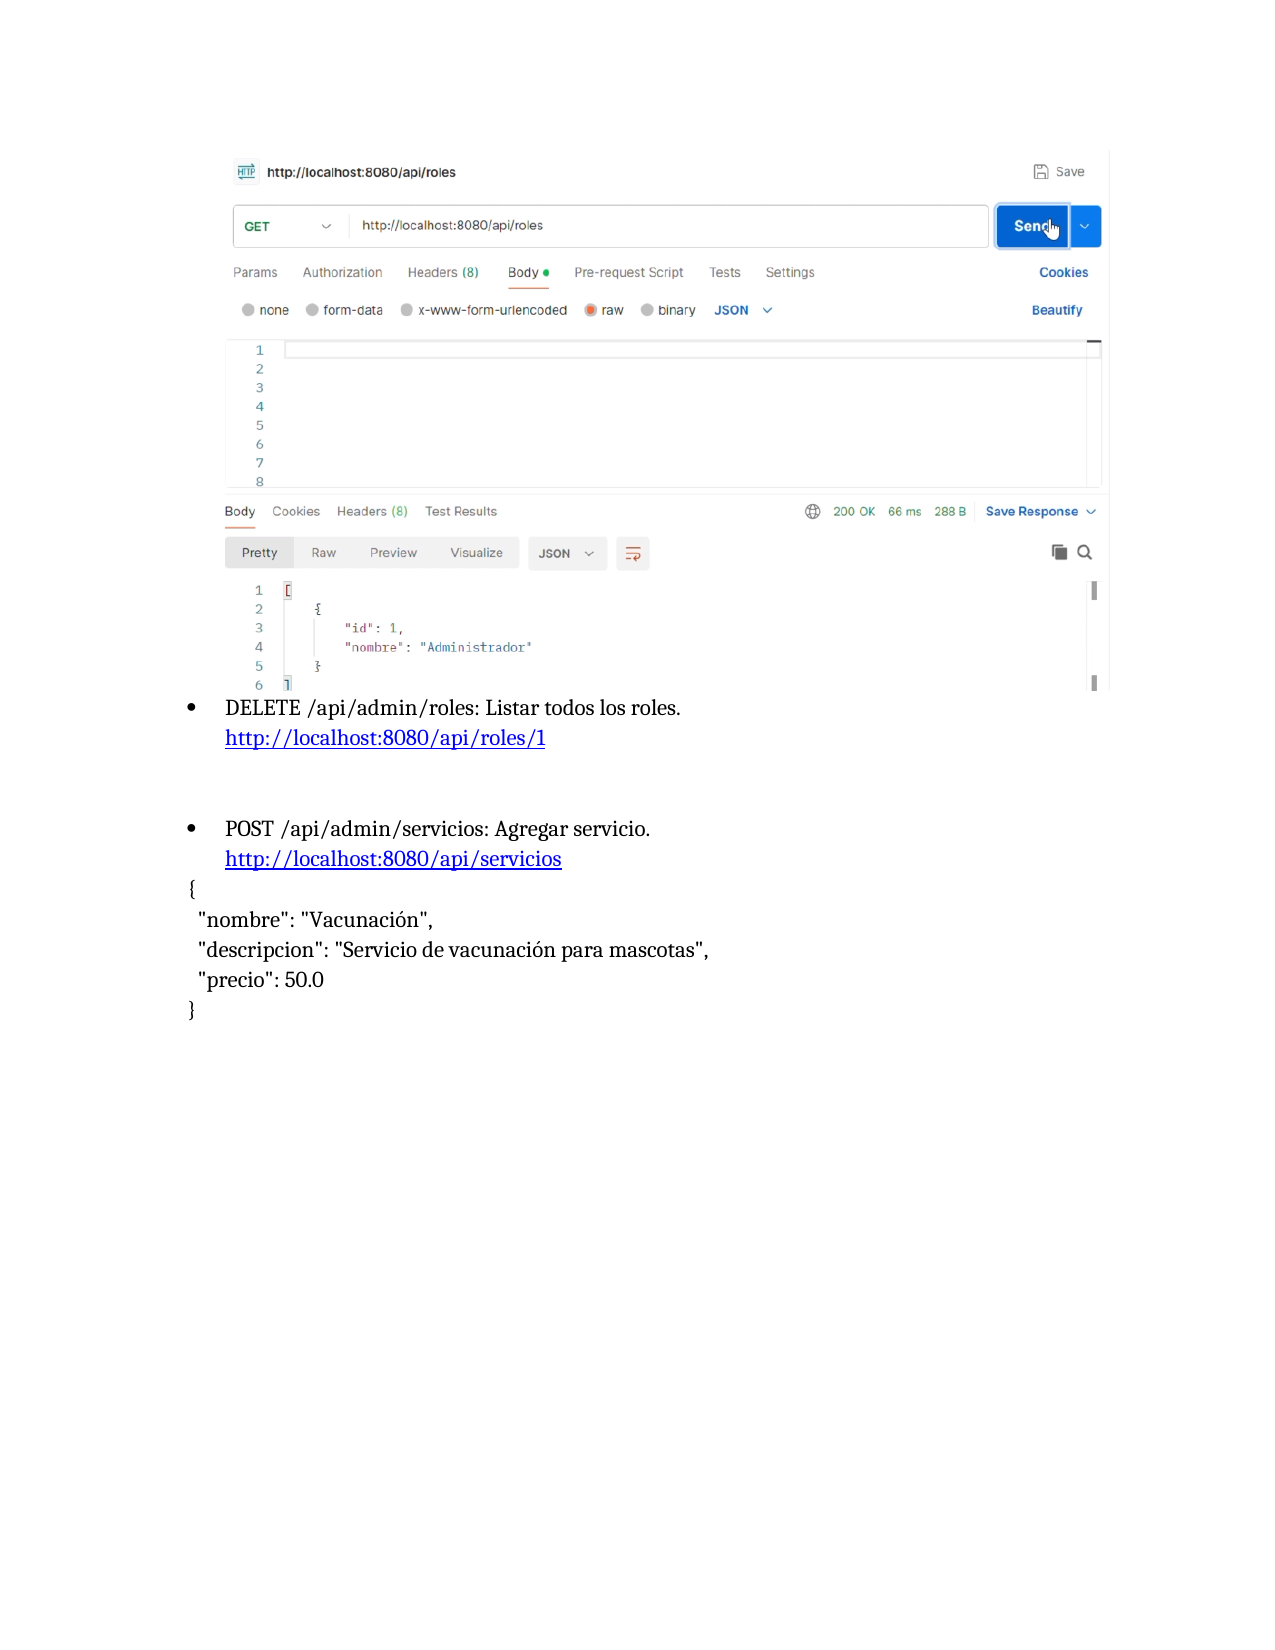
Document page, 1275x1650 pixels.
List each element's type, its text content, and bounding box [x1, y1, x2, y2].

list "precio": 50.0 [187, 967, 1087, 993]
list DELETE /api/admin/roles: Listar todos los roles. [187, 695, 1087, 721]
list POST /api/admin/servicios: Agregar servicio. [187, 816, 1087, 842]
list http://localhost:8080/api/roles/1 [225, 725, 1087, 751]
list { [187, 876, 1087, 902]
list http://localhost:8080/api/servicios [225, 846, 1087, 872]
list "descripcion": "Servicio de vacunación para mascotas", [187, 937, 1087, 963]
picture [225, 150, 1125, 691]
list "nombre": "Vacunación", [187, 906, 1087, 933]
list } [187, 997, 1087, 1023]
